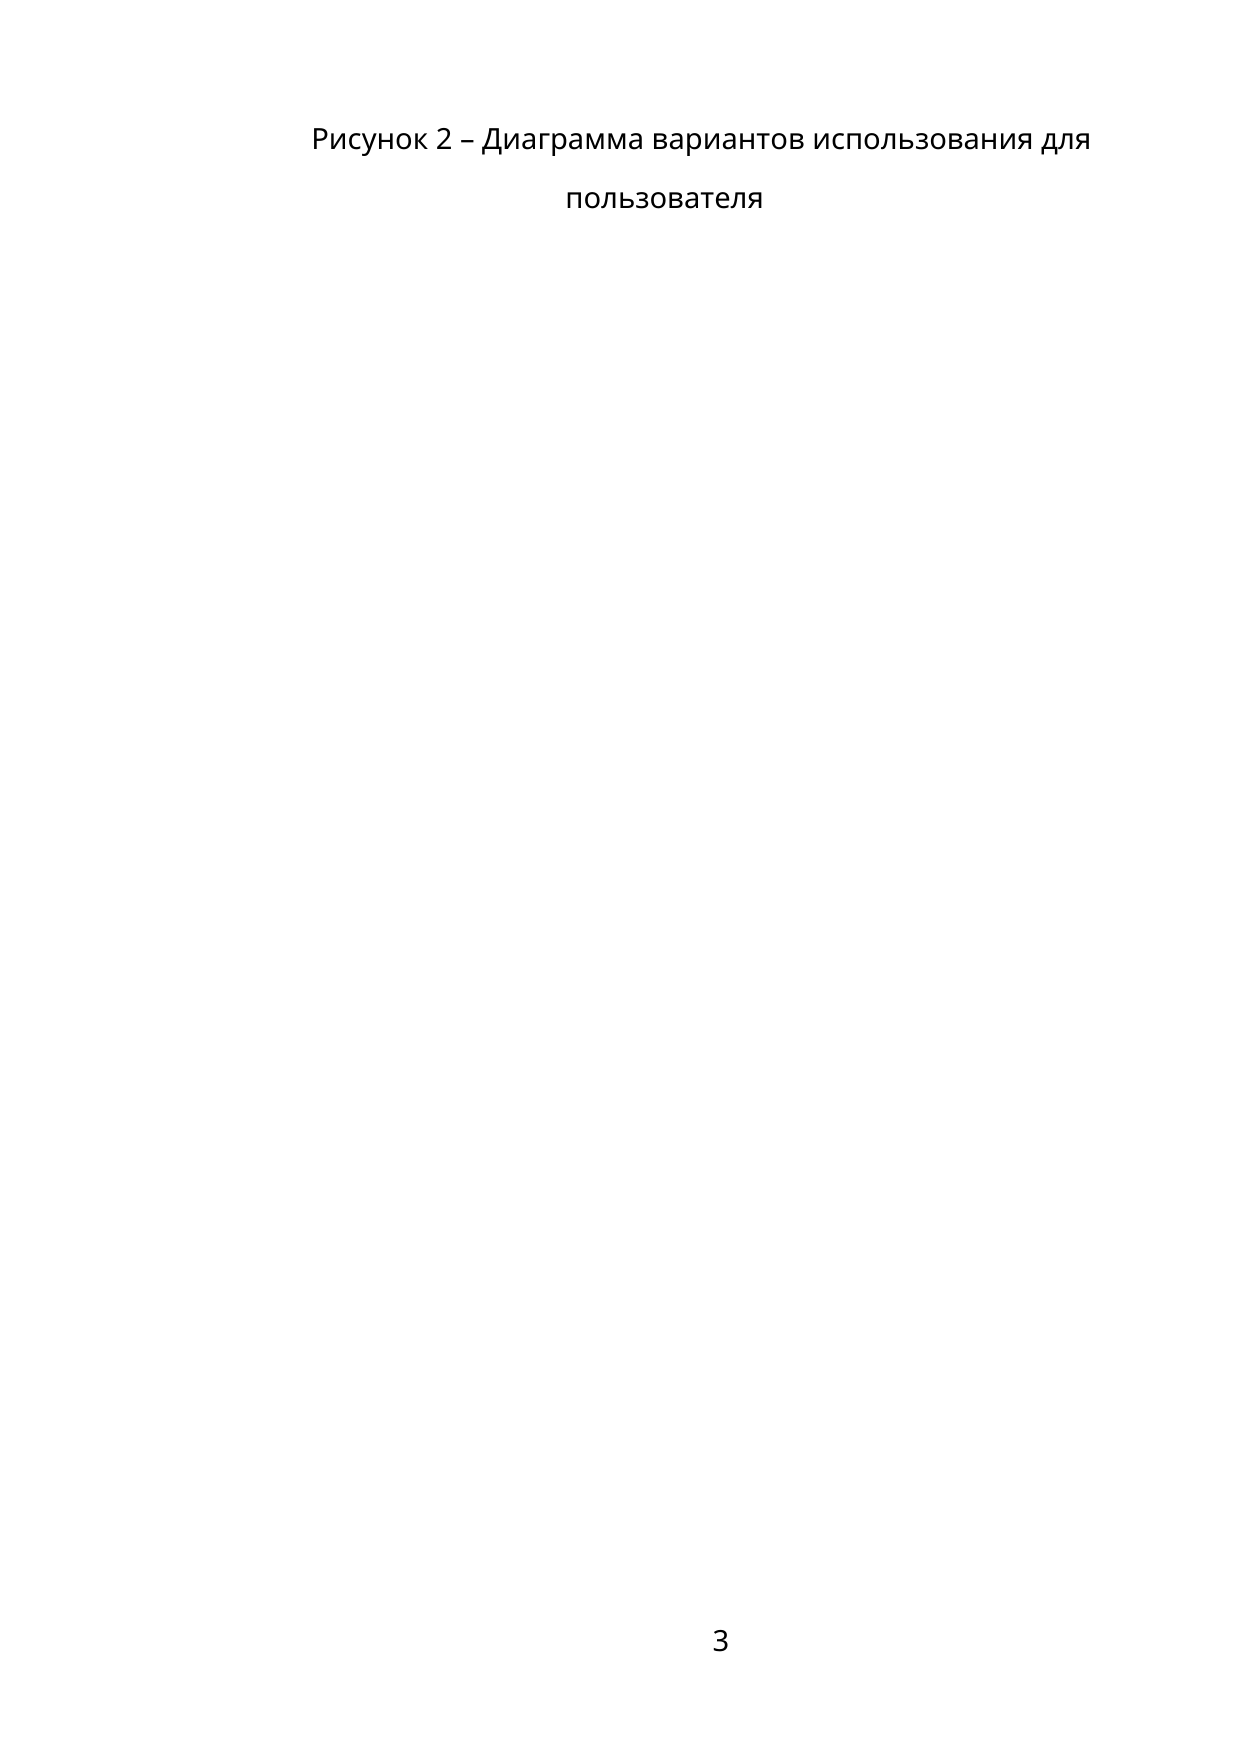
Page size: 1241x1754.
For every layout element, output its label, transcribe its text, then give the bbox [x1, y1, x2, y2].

text Рисунок 2 – Диаграмма вариантов использования для пользователя [177, 118, 1152, 217]
